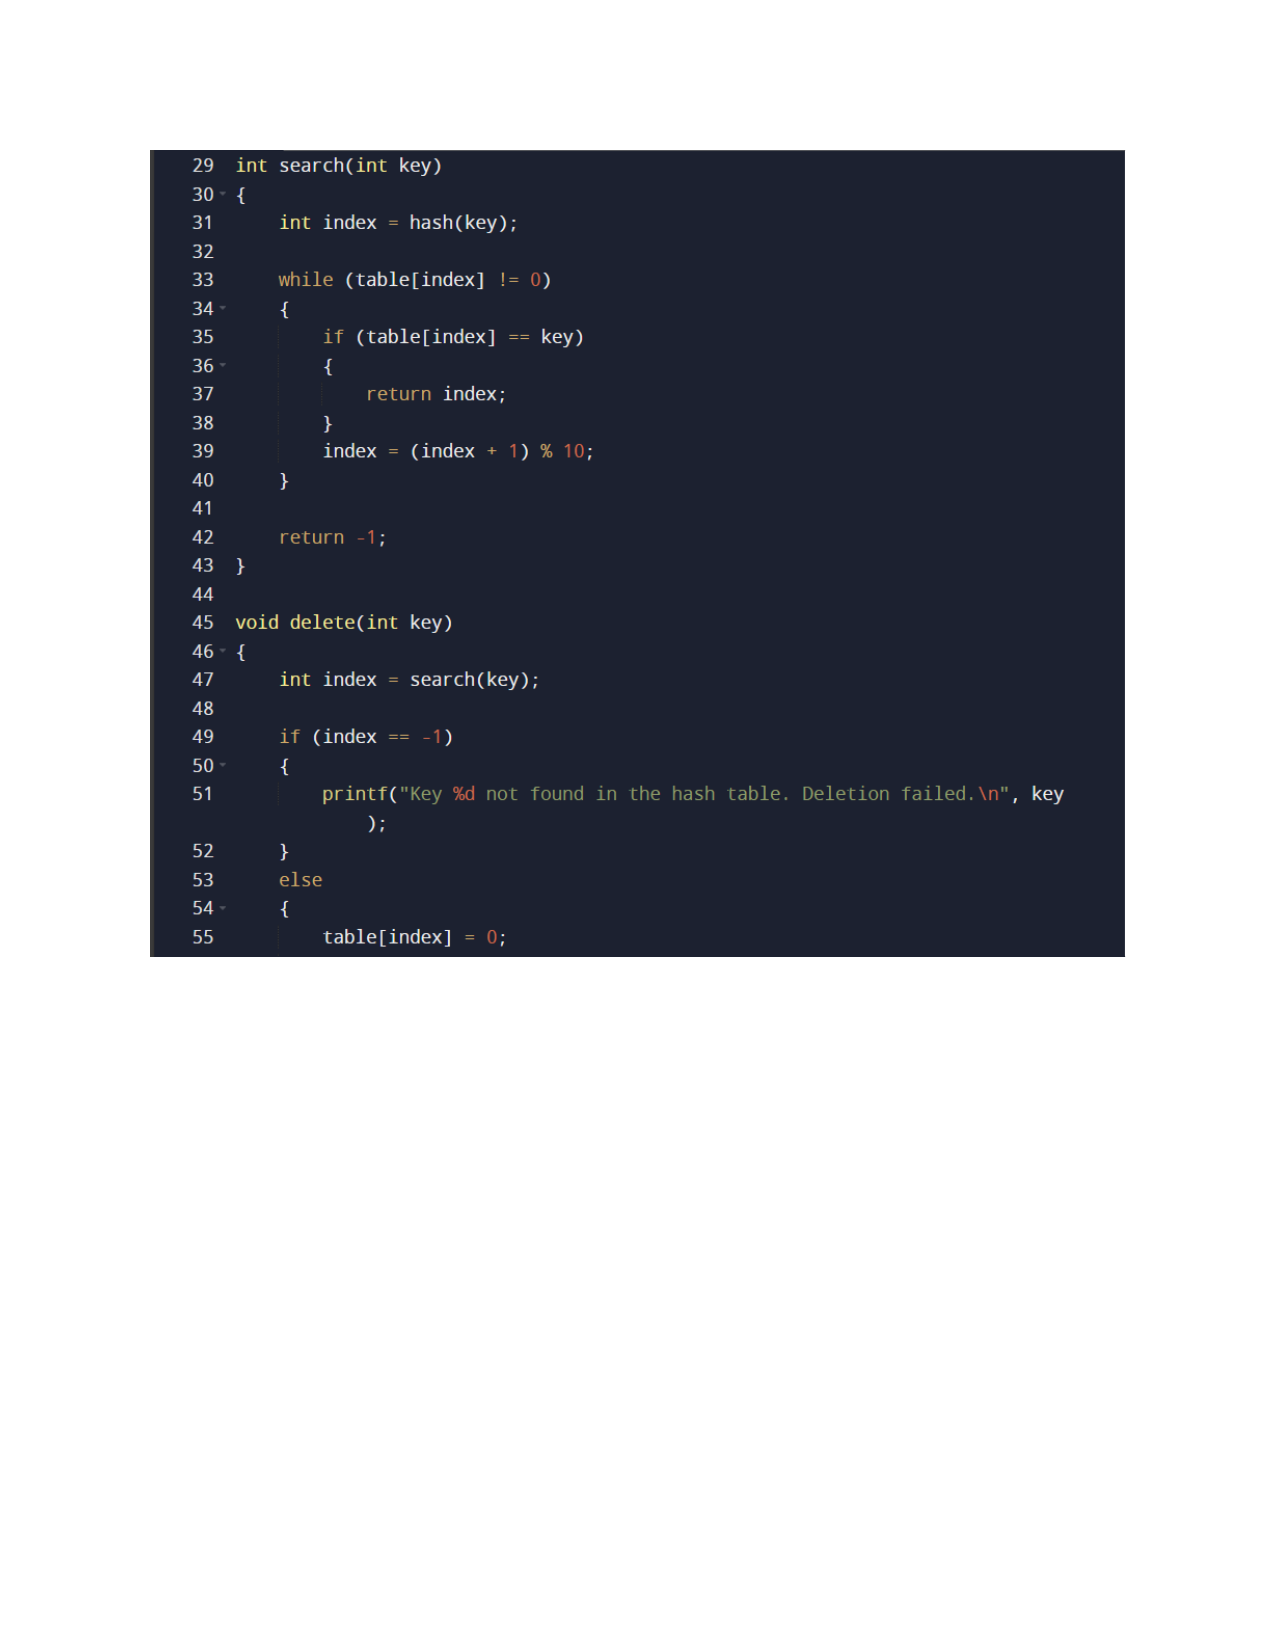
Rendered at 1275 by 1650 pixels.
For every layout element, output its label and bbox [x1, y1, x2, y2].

picture [150, 150, 1125, 957]
